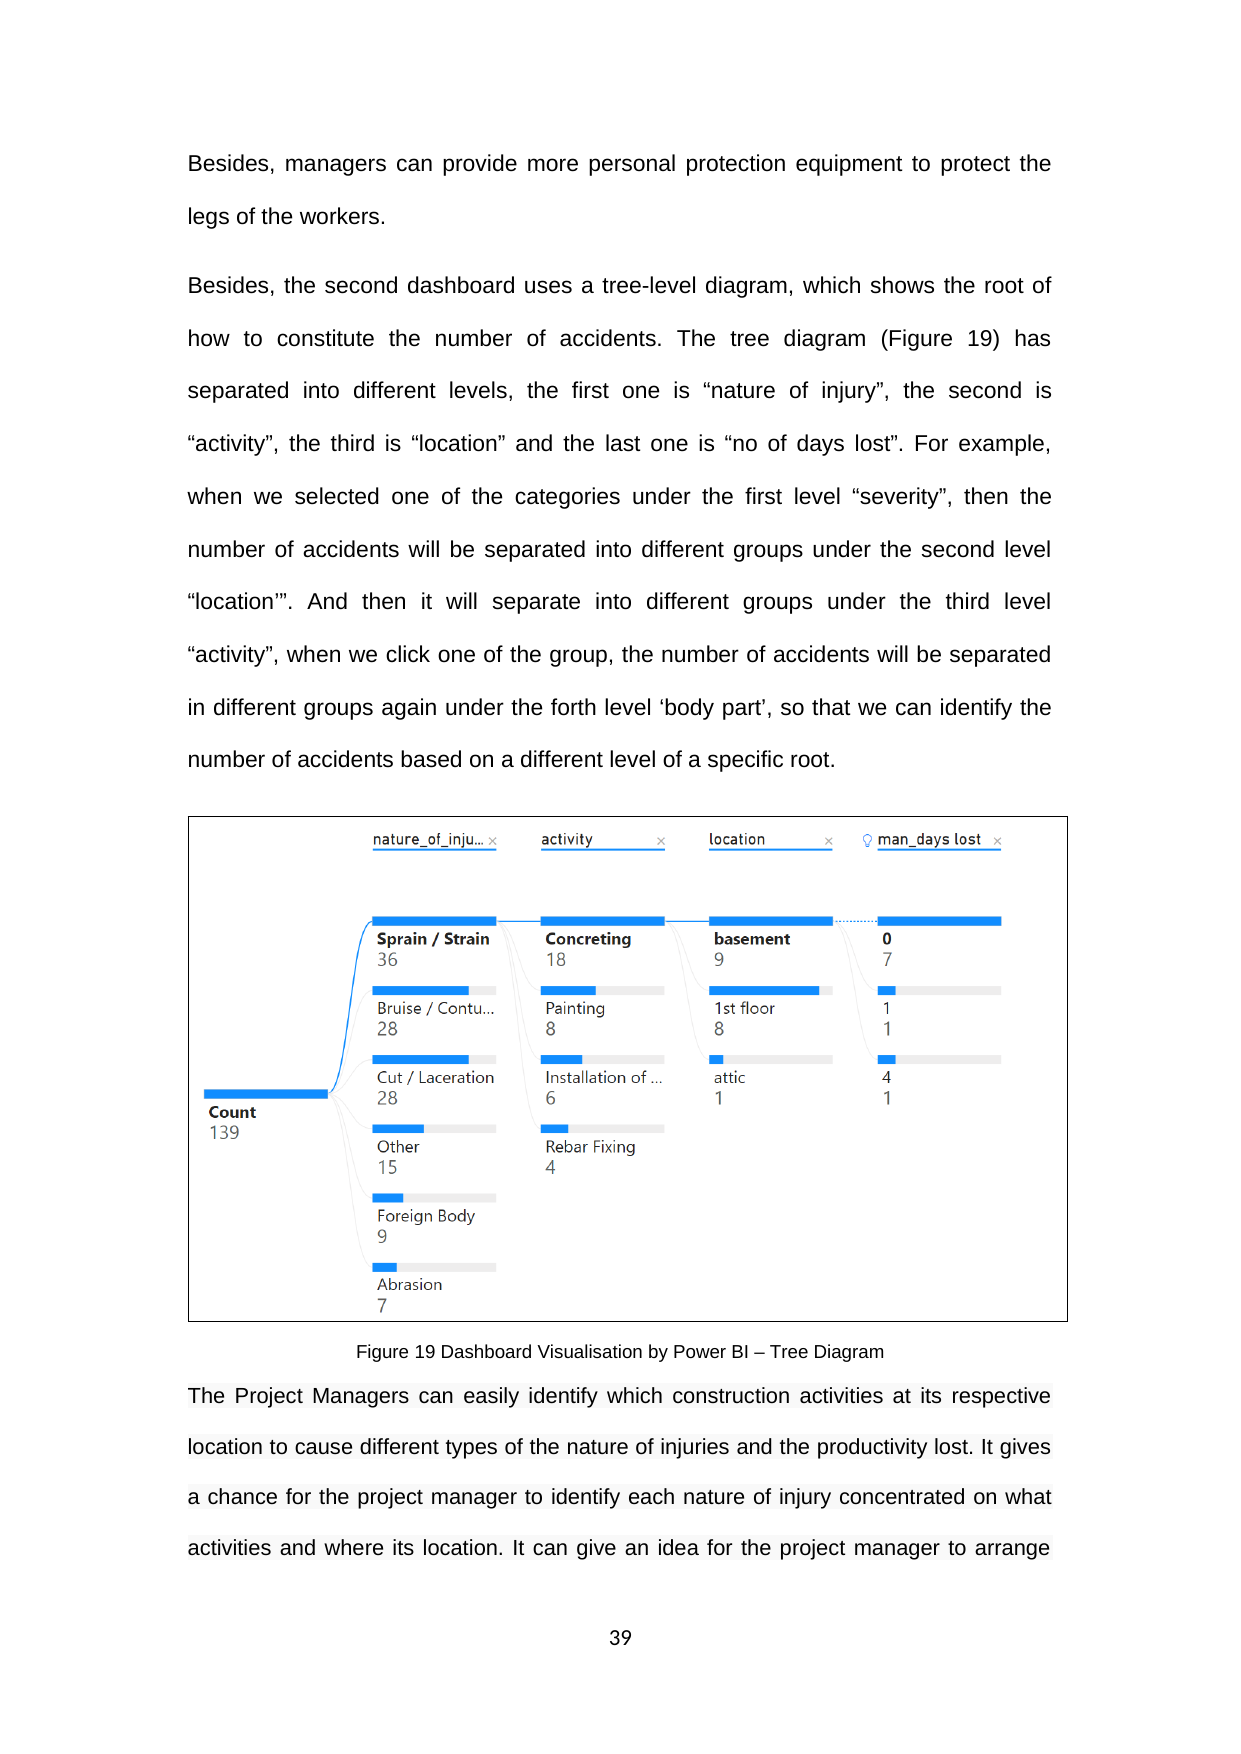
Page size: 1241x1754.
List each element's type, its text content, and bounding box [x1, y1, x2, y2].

picture [189, 817, 1067, 1321]
text Besides, the second dashboard uses a tree-level diagram, which shows the root of how to constitute the number of accidents. The tree diagram (Figure 19) has separated into different levels, the first one is “nature of injury”, the second is “activity”, the third is “location” and the last one is “no of days lost”. For example, when we selected one of the categories under the first level “severity”, then the number of accidents will be separated into different groups under the second level “location’”. And then it will separate into different groups under the third level “activity”, when we click one of the group, the number of accidents will be separated in different groups again under the forth level ‘body part’, so that we can identify the number of accidents based on a different level of a specific root. [187, 272, 1053, 773]
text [187, 1390, 1053, 1560]
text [187, 150, 1053, 229]
text Figure 19 Dashboard Visualisation by Power BI – Tree Diagram [187, 1341, 1053, 1362]
